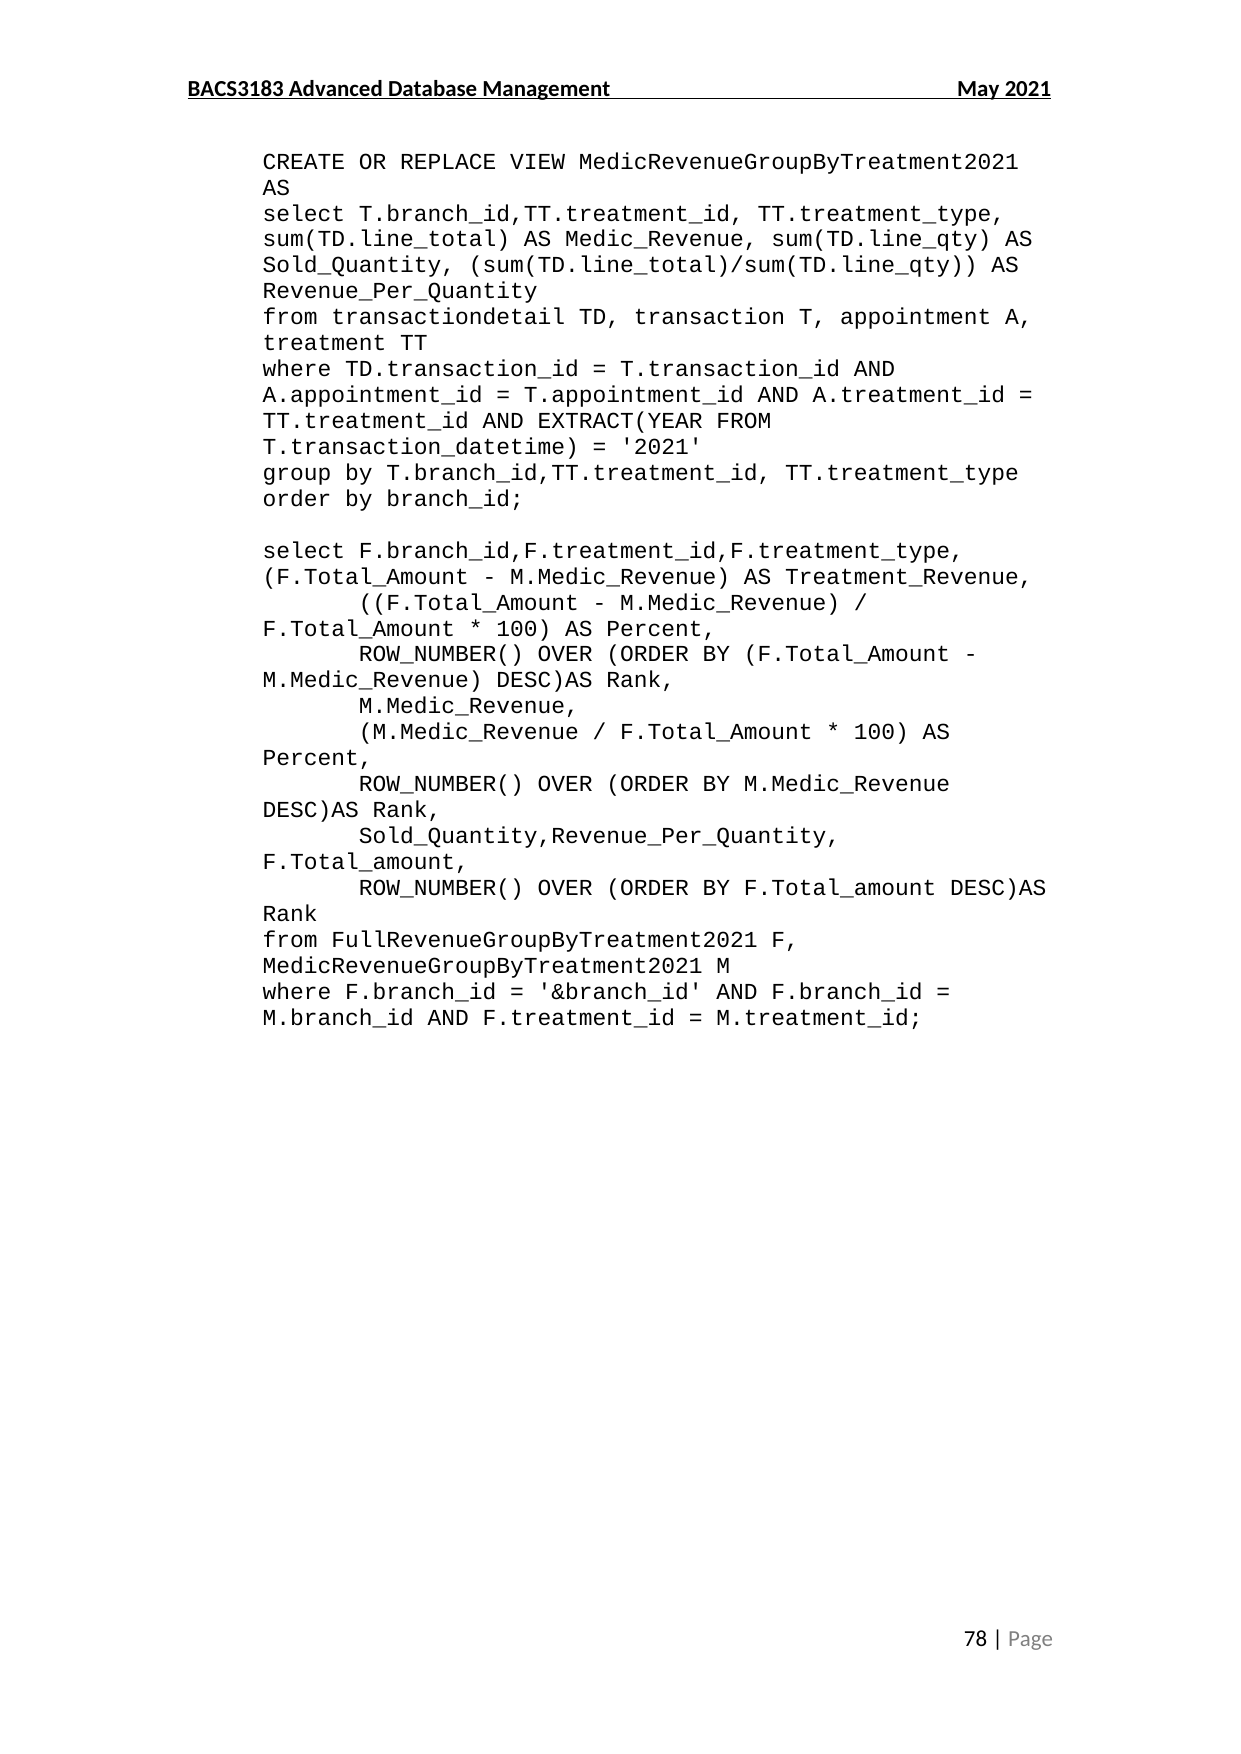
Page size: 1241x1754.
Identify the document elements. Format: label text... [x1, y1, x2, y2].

text select T.branch_id,TT.treatment_id, TT.treatment_type, sum(TD.line_total) AS Medic_Revenue, sum(TD.line_qty) AS Sold_Quantity, (sum(TD.line_total)/sum(TD.line_qty)) AS Revenue_Per_Quantity [262, 202, 1053, 306]
text from FullRevenueGroupByTreatment2021 F, MedicRevenueGroupByTreatment2021 M [262, 928, 1053, 980]
text select F.branch_id,F.treatment_id,F.treatment_type, (F.Total_Amount - M.Medic_Revenue) AS Treatment_Revenue, [262, 539, 1053, 591]
text (M.Medic_Revenue / F.Total_Amount * 100) AS Percent, [262, 721, 1053, 772]
text ROW_NUMBER() OVER (ORDER BY M.Medic_Revenue DESC)AS Rank, [262, 772, 1053, 824]
text ROW_NUMBER() OVER (ORDER BY (F.Total_Amount - M.Medic_Revenue) DESC)AS Rank, [262, 643, 1053, 695]
text group by T.branch_id,TT.treatment_id, TT.treatment_type [262, 461, 1053, 487]
text where TD.transaction_id = T.transaction_id AND A.appointment_id = T.appointment_id AND A.treatment_id = TT.treatment_id AND EXTRACT(YEAR FROM T.transaction_datetime) = '2021' [262, 357, 1053, 461]
text CREATE OR REPLACE VIEW MedicRevenueGroupByTreatment2021 AS [262, 150, 1053, 202]
text order by branch_id; [262, 487, 1053, 513]
text ROW_NUMBER() OVER (ORDER BY F.Total_amount DESC)AS Rank [262, 876, 1053, 928]
text Sold_Quantity,Revenue_Per_Quantity, F.Total_amount, [262, 824, 1053, 876]
text from transactiondetail TD, transaction T, appointment A, treatment TT [262, 306, 1053, 357]
text where F.branch_id = '&branch_id' AND F.branch_id = M.branch_id AND F.treatment_id = M.treatment_id; [262, 980, 1053, 1032]
text M.Medic_Revenue, [262, 695, 1053, 721]
text ((F.Total_Amount - M.Medic_Revenue) / F.Total_Amount * 100) AS Percent, [262, 591, 1053, 643]
